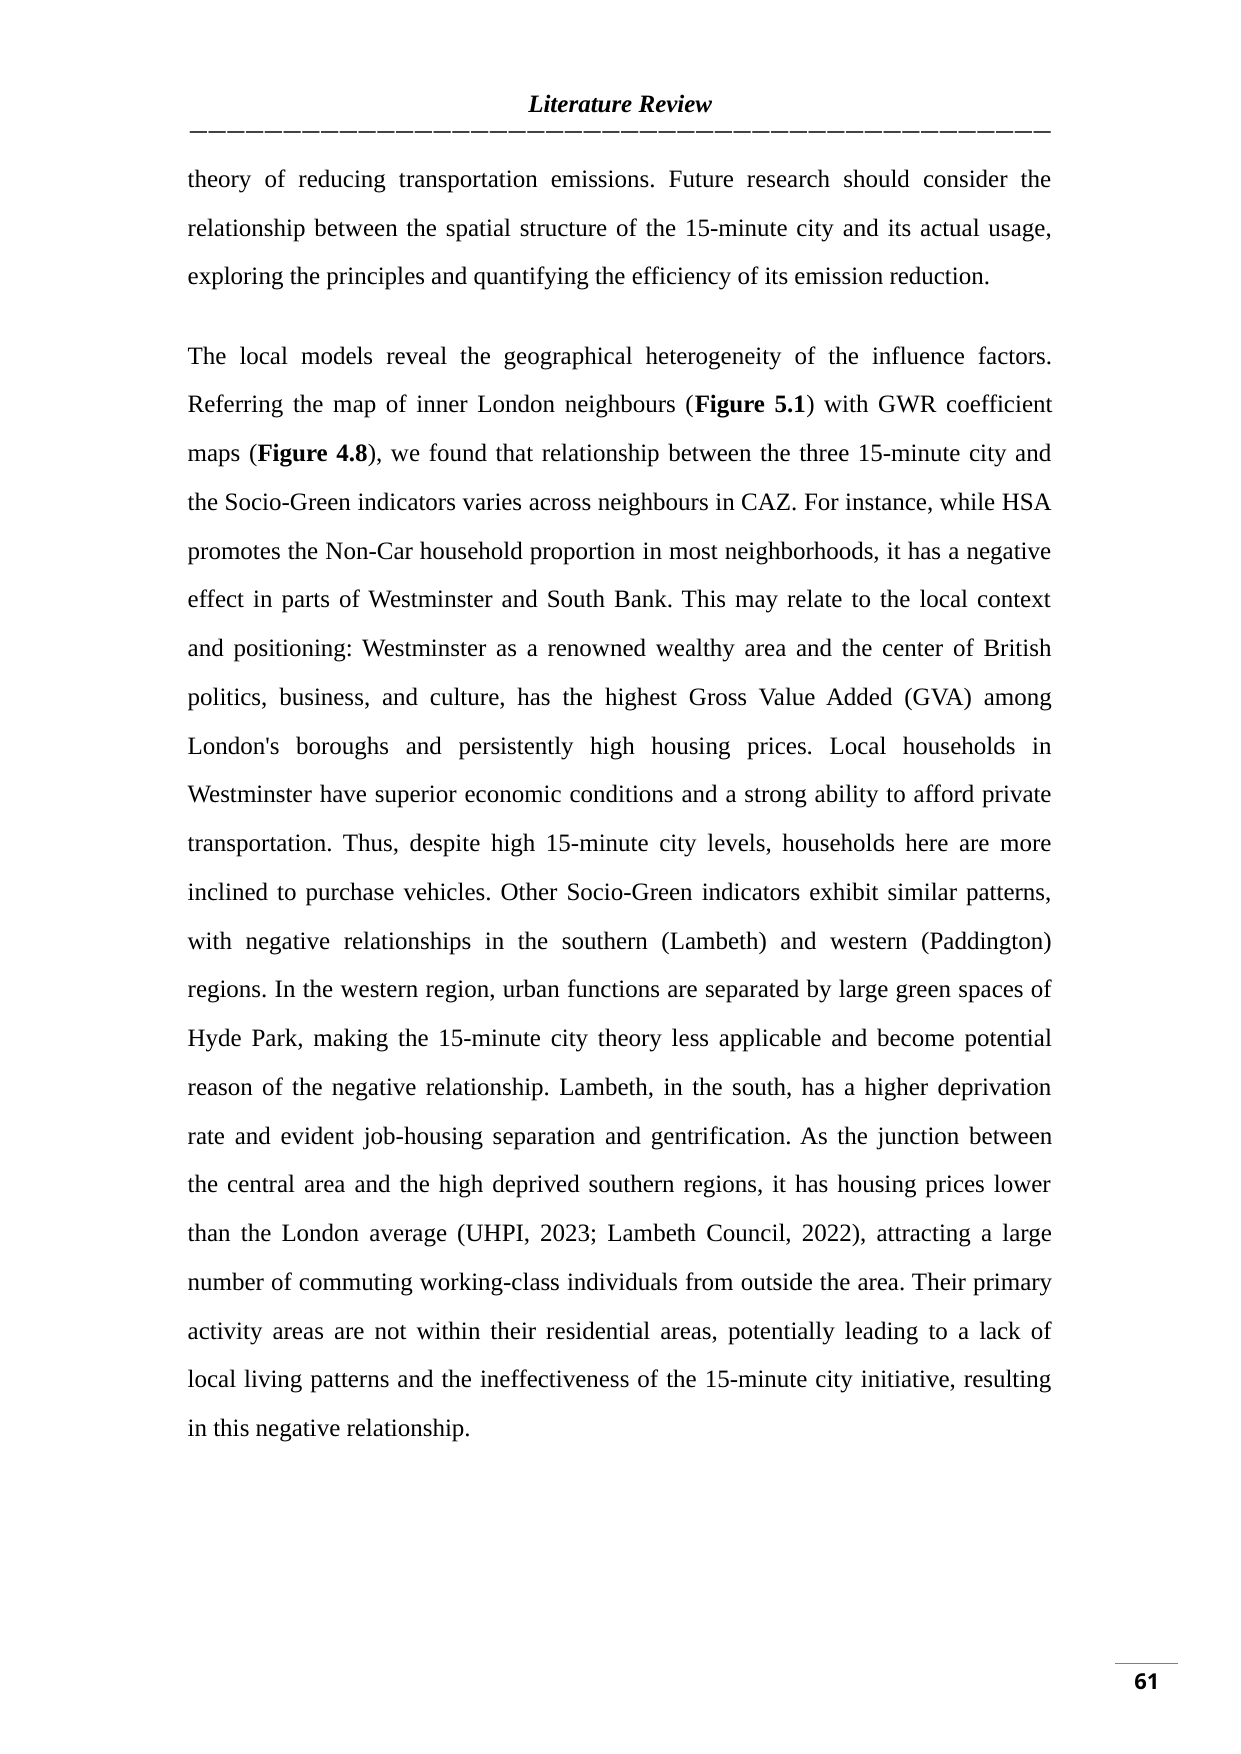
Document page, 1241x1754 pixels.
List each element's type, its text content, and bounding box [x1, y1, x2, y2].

text The local models reveal the geographical heterogeneity of the influence factors. Referring the map of inner London neighbours (Figure 5.1) with GWR coefficient maps (Figure 4.8), we found that relationship between the three 15-minute city and the Socio-Green indicators varies across neighbours in CAZ. For instance, while HSA promotes the Non-Car household proportion in most neighborhoods, it has a negative effect in parts of Westminster and South Bank. This may relate to the local context and positioning: Westminster as a renowned wealthy area and the center of British politics, business, and culture, has the highest Gross Value Added (GVA) among London's boroughs and persistently high housing prices. Local households in Westminster have superior economic conditions and a strong ability to afford private transportation. Thus, despite high 15-minute city levels, households here are more inclined to purchase vehicles. Other Socio-Green indicators exhibit similar patterns, with negative relationships in the southern (Lambeth) and western (Paddington) regions. In the western region, urban functions are separated by large green spaces of Hyde Park, making the 15-minute city theory less applicable and become potential reason of the negative relationship. Lambeth, in the south, has a higher deprivation rate and evident job-housing separation and gentrification. As the junction between the central area and the high deprived southern regions, it has housing prices lower than the London average (UHPI, 2023; Lambeth Council, 2022), attracting a large number of commuting working-class individuals from outside the area. Their primary activity areas are not within their residential areas, potentially leading to a lack of local living patterns and the ineffectiveness of the 15-minute city initiative, resulting in this negative relationship. [187, 339, 1053, 1444]
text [187, 162, 1053, 292]
